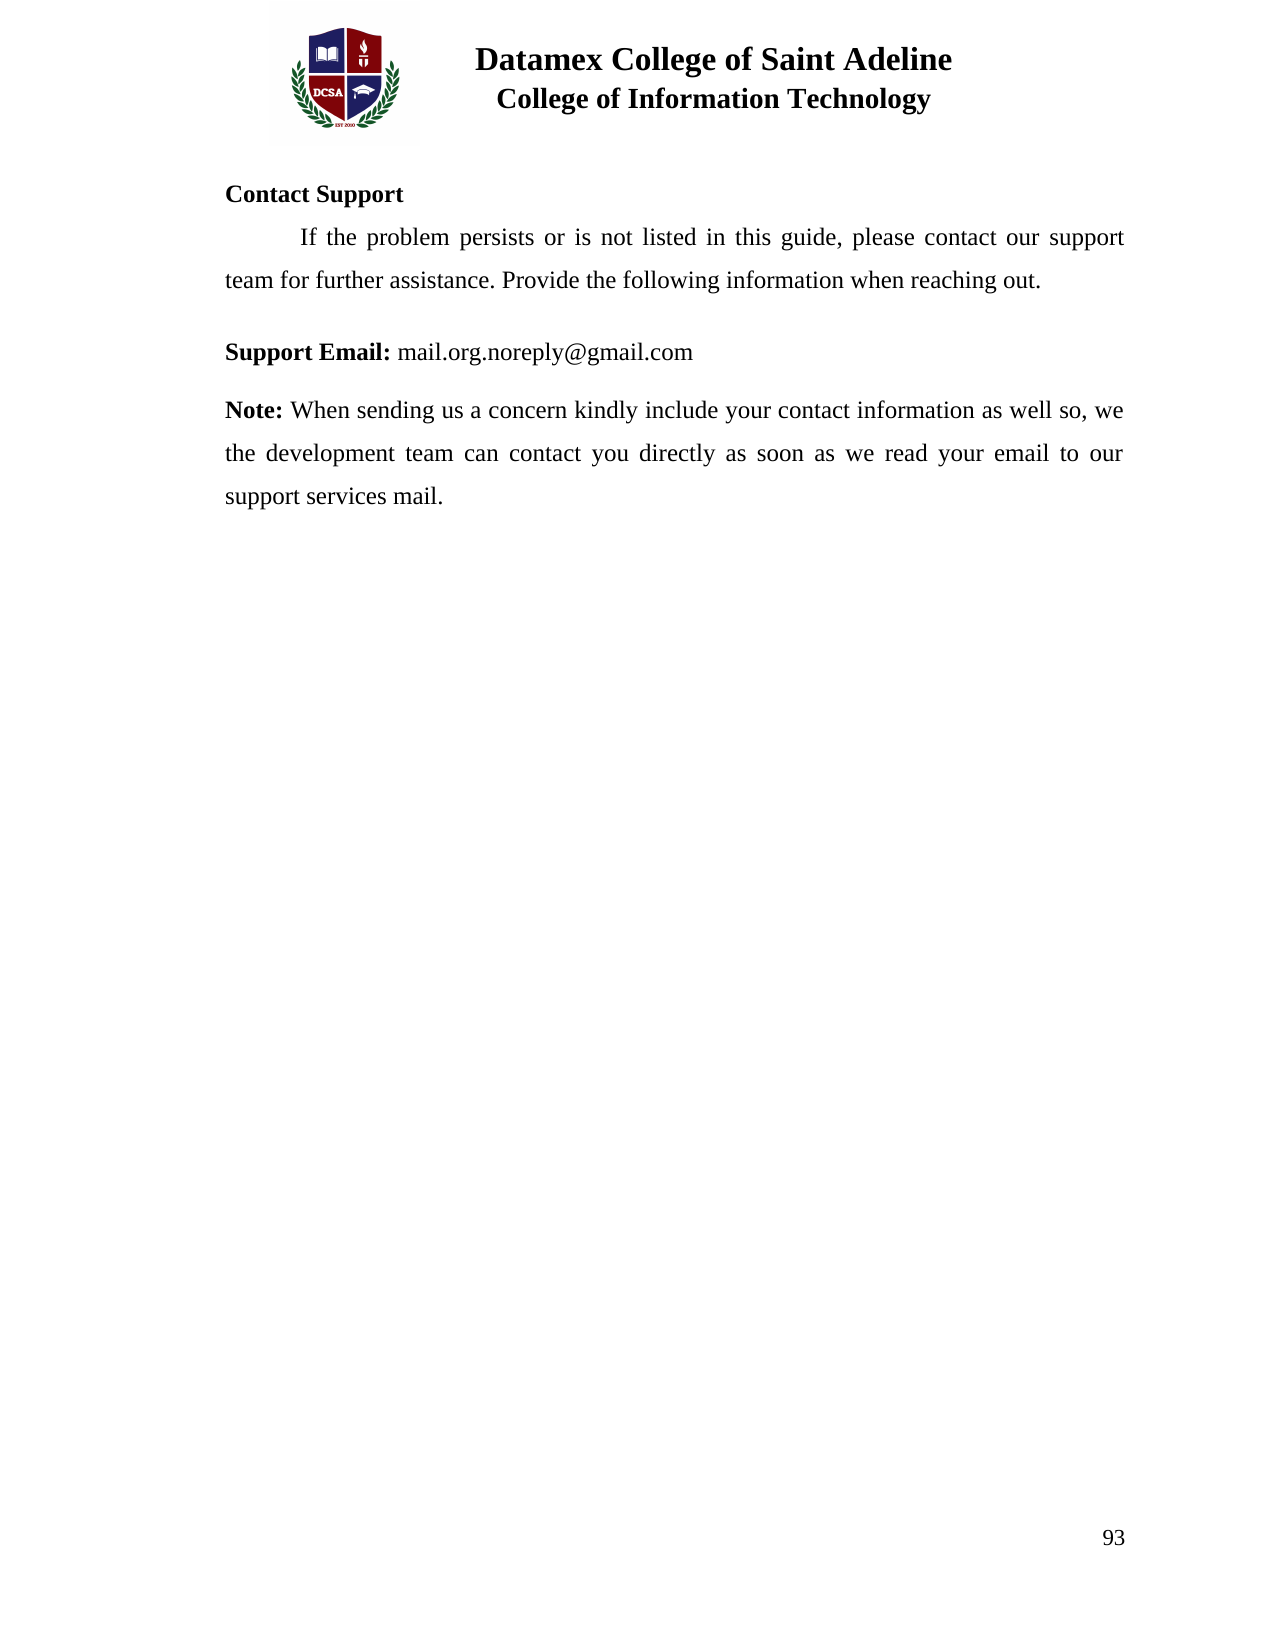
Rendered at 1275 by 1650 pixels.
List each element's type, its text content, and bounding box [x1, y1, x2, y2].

text Note: When sending us a concern kindly include your contact information as well so, we the development team can contact you directly as soon as we read your email to our support services mail. [225, 395, 1125, 510]
picture [268, 1, 420, 146]
text Support Email: mail.org.noreply@gmail.com [225, 337, 1125, 366]
text Contact Support [225, 179, 1125, 207]
text If the problem persists or is not listed in this guide, please contact our support team for further assistance. Provide the following information when reaching out. [225, 222, 1125, 294]
